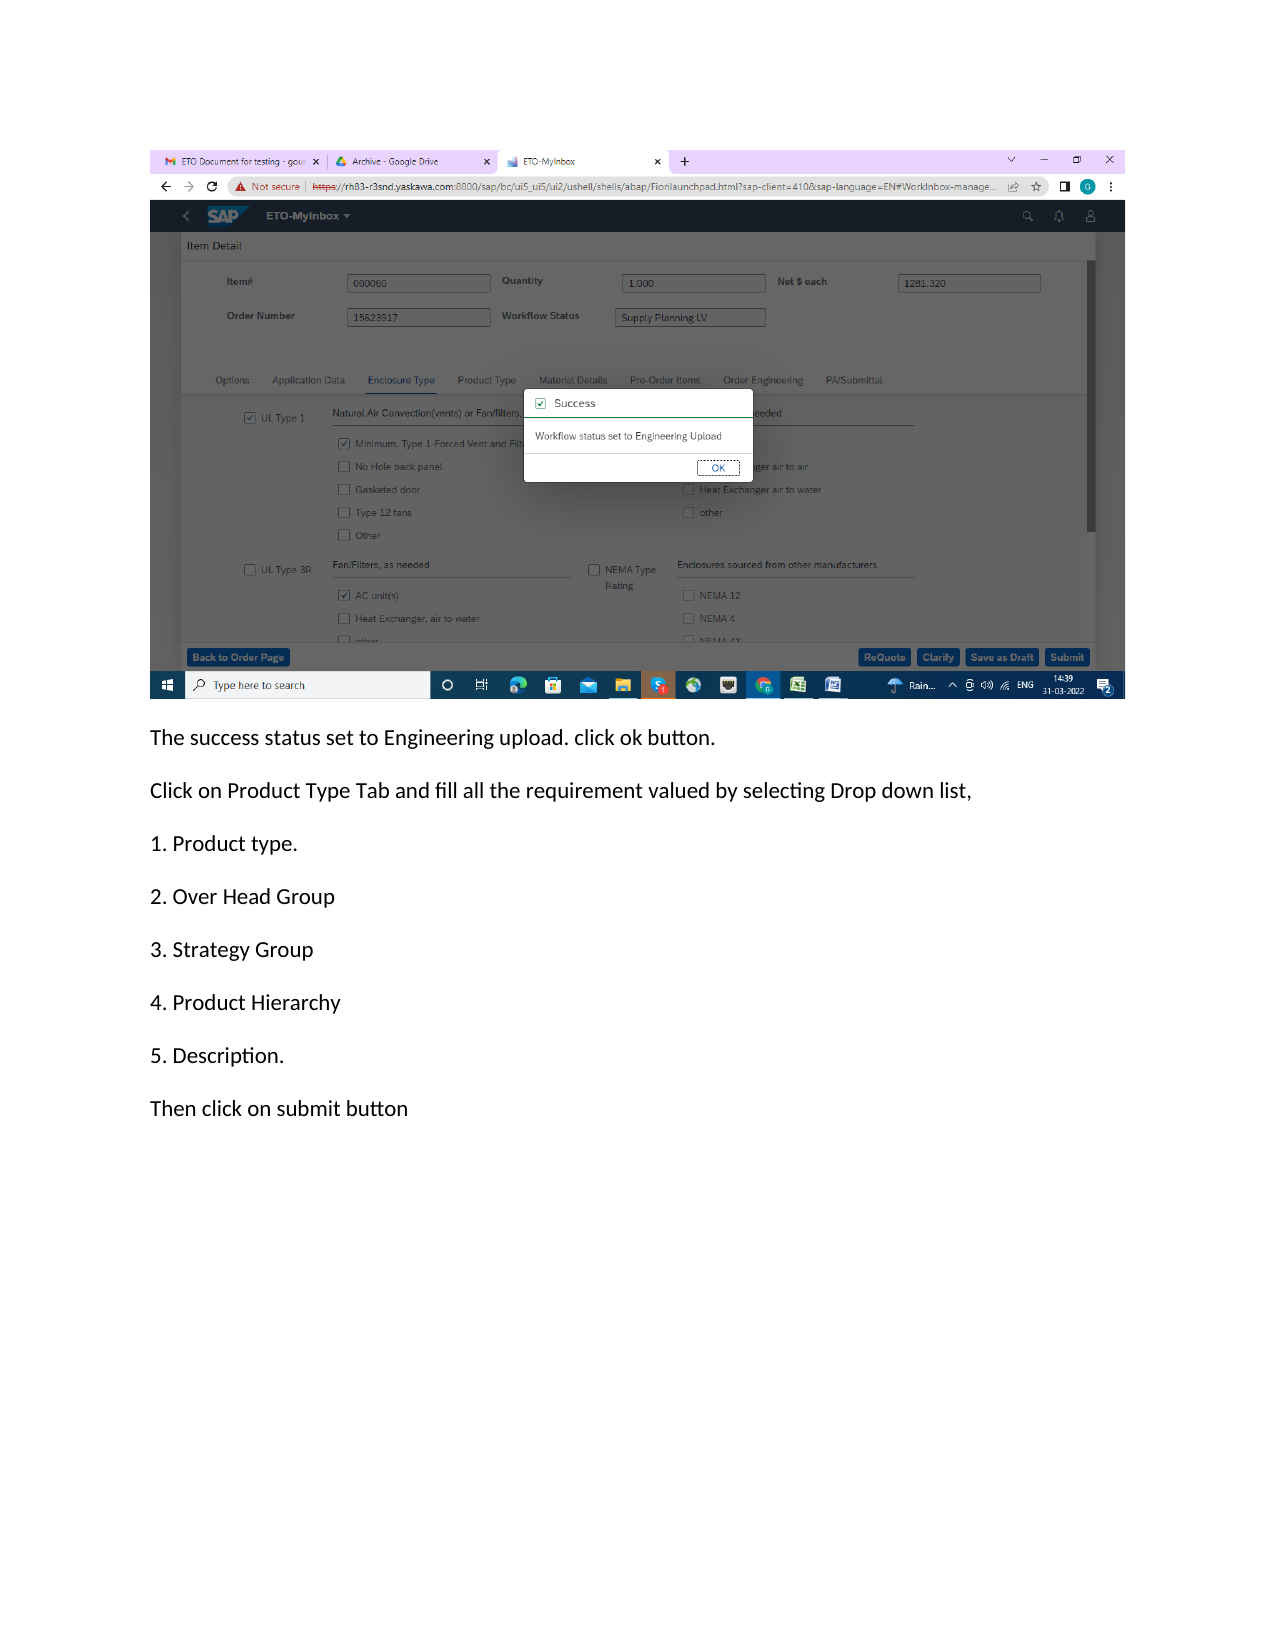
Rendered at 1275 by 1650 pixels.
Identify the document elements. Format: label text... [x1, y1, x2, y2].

picture [150, 150, 1125, 699]
text 1. Product type. [150, 829, 1125, 857]
text 2. Over Head Group [150, 882, 1125, 910]
text 3. Strategy Group [150, 935, 1125, 963]
text 5. Description. [150, 1041, 1125, 1069]
text Click on Product Type Tab and fill all the requirement valued by selecting Drop down list, [150, 776, 1125, 804]
text Then click on submit button [150, 1094, 1125, 1122]
text 4. Product Hierarchy [150, 988, 1125, 1016]
text The success status set to Engineering upload. click ok button. [150, 723, 1125, 751]
